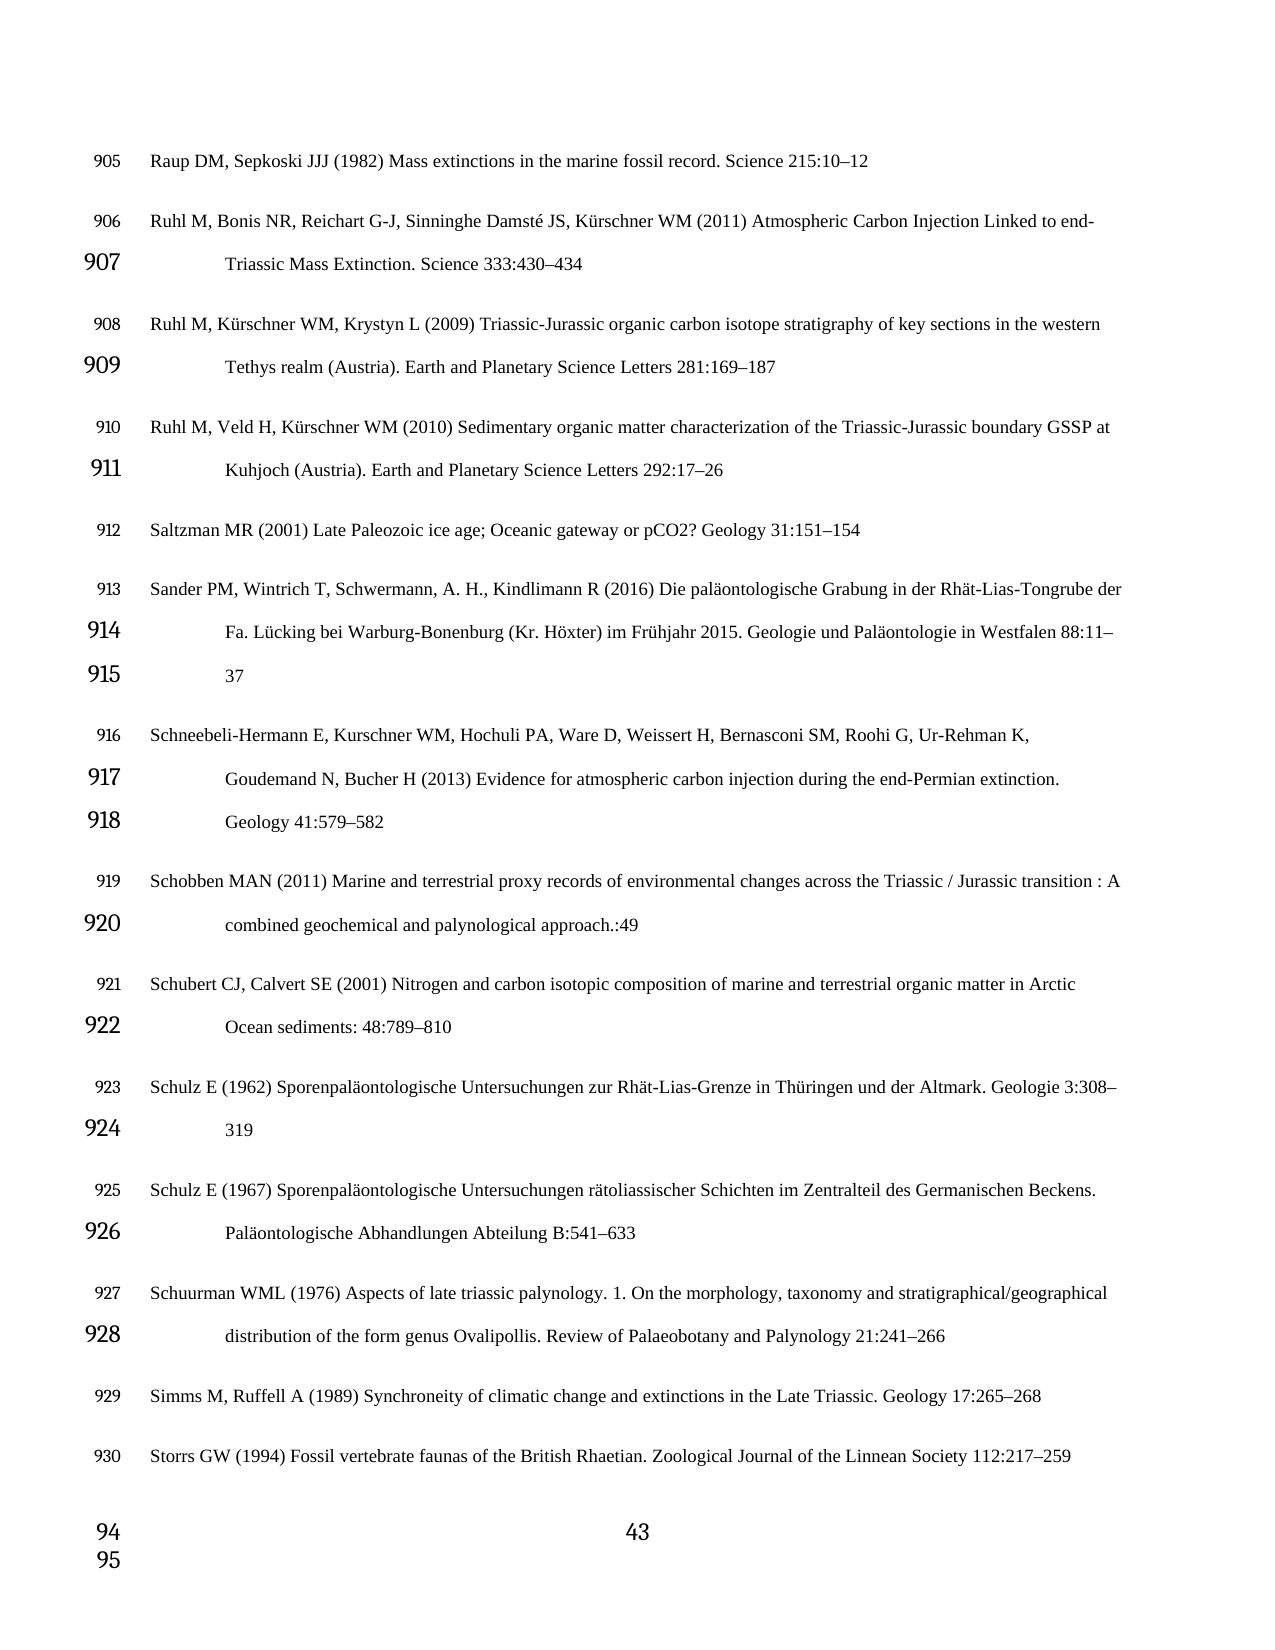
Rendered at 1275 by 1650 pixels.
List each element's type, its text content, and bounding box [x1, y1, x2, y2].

text Simms M, Ruffell A (1989) Synchroneity of climatic change and extinctions in the Late Triassic. Geology 17:265–268 [150, 1385, 1125, 1407]
text Ruhl M, Kürschner WM, Krystyn L (2009) Triassic-Jurassic organic carbon isotope stratigraphy of key sections in the western Tethys realm (Austria). Earth and Planetary Science Letters 281:169–187 [150, 313, 1125, 377]
text Ruhl M, Veld H, Kürschner WM (2010) Sedimentary organic matter characterization of the Triassic-Jurassic boundary GSSP at Kuhjoch (Austria). Earth and Planetary Science Letters 292:17–26 [150, 416, 1125, 480]
text Schneebeli-Hermann E, Kurschner WM, Hochuli PA, Ware D, Weissert H, Bernasconi SM, Roohi G, Ur-Rehman K, Goudemand N, Bucher H (2013) Evidence for atmospheric carbon injection during the end-Permian extinction. Geology 41:579–582 [150, 724, 1125, 832]
text Raup DM, Sepkoski JJJ (1982) Mass extinctions in the marine fossil record. Science 215:10–12 [150, 150, 1125, 172]
text Schulz E (1967) Sporenpaläontologische Untersuchungen rätoliassischer Schichten im Zentralteil des Germanischen Beckens. Paläontologische Abhandlungen Abteilung B:541–633 [150, 1179, 1125, 1244]
text Schobben MAN (2011) Marine and terrestrial proxy records of environmental changes across the Triassic / Jurassic transition : A combined geochemical and palynological approach.:49 [150, 870, 1125, 935]
text Ruhl M, Bonis NR, Reichart G-J, Sinninghe Damsté JS, Kürschner WM (2011) Atmospheric Carbon Injection Linked to end-Triassic Mass Extinction. Science 333:430–434 [150, 210, 1125, 274]
text Schubert CJ, Calvert SE (2001) Nitrogen and carbon isotopic composition of marine and terrestrial organic matter in Arctic Ocean sediments: 48:789–810 [150, 973, 1125, 1038]
text Sander PM, Wintrich T, Schwermann, A. H., Kindlimann R (2016) Die paläontologische Grabung in der Rhät-Lias-Tongrube der Fa. Lücking bei Warburg-Bonenburg (Kr. Höxter) im Frühjahr 2015. Geologie und Paläontologie in Westfalen 88:11–37 [150, 578, 1125, 686]
text Schuurman WML (1976) Aspects of late triassic palynology. 1. On the morphology, taxonomy and stratigraphical/geographical distribution of the form genus Ovalipollis. Review of Palaeobotany and Palynology 21:241–266 [150, 1282, 1125, 1347]
text Saltzman MR (2001) Late Paleozoic ice age; Oceanic gateway or pCO2? Geology 31:151–154 [150, 518, 1125, 540]
text Schulz E (1962) Sporenpaläontologische Untersuchungen zur Rhät-Lias-Grenze in Thüringen und der Altmark. Geologie 3:308–319 [150, 1076, 1125, 1141]
text Storrs GW (1994) Fossil vertebrate faunas of the British Rhaetian. Zoological Journal of the Linnean Society 112:217–259 [150, 1445, 1125, 1466]
